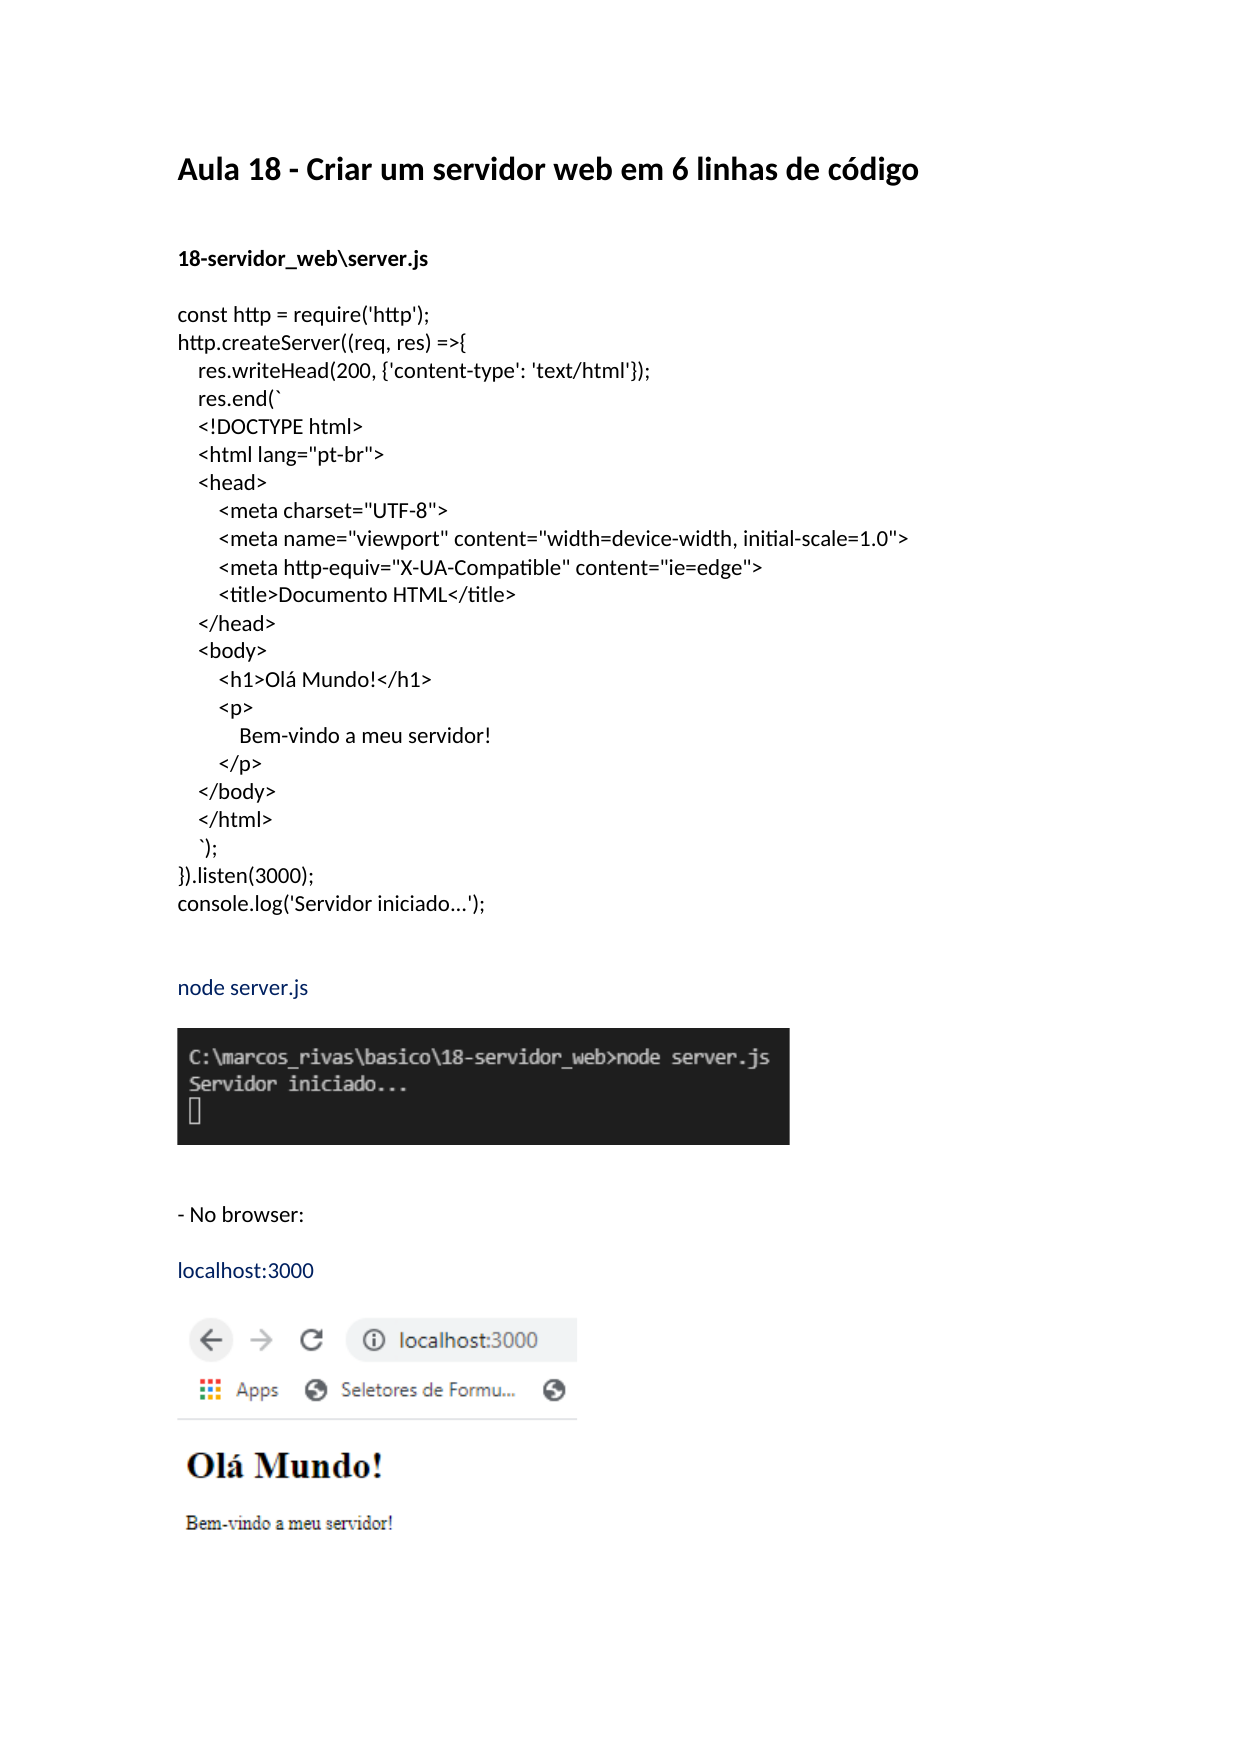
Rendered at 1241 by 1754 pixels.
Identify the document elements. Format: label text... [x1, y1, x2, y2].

text 18-servidor_web\server.js [177, 244, 1063, 272]
text <body> [177, 637, 1063, 665]
text res.end(` [177, 384, 1063, 412]
text - No browser: [177, 1201, 1063, 1229]
text console.log('Servidor iniciado...'); [177, 889, 1063, 917]
picture [177, 1312, 578, 1544]
text <!DOCTYPE html> [177, 412, 1063, 441]
text <meta charset="UTF-8"> [177, 497, 1063, 524]
text node server.js [177, 973, 1063, 1001]
picture [177, 1028, 790, 1145]
text Bem-vindo a meu servidor! [177, 721, 1063, 749]
text `); [177, 833, 1063, 861]
text localhost:3000 [177, 1257, 1063, 1285]
text <meta http-equiv="X-UA-Compatible" content="ie=edge"> [177, 553, 1063, 581]
text </head> [177, 609, 1063, 637]
text <meta name="viewport" content="width=device-width, initial-scale=1.0"> [177, 524, 1063, 553]
text </p> [177, 749, 1063, 777]
text http.createServer((req, res) =>{ [177, 328, 1063, 356]
text res.writeHead(200, {'content-type': 'text/html'}); [177, 356, 1063, 384]
text }).listen(3000); [177, 861, 1063, 889]
text <title>Documento HTML</title> [177, 581, 1063, 609]
text </html> [177, 805, 1063, 833]
text </body> [177, 777, 1063, 805]
subtitle Aula 18 - Criar um servidor web em 6 linhas de código [177, 148, 1063, 188]
text <h1>Olá Mundo!</h1> [177, 665, 1063, 693]
text <head> [177, 468, 1063, 497]
text <html lang="pt-br"> [177, 441, 1063, 468]
text <p> [177, 693, 1063, 721]
text const http = require('http'); [177, 300, 1063, 328]
